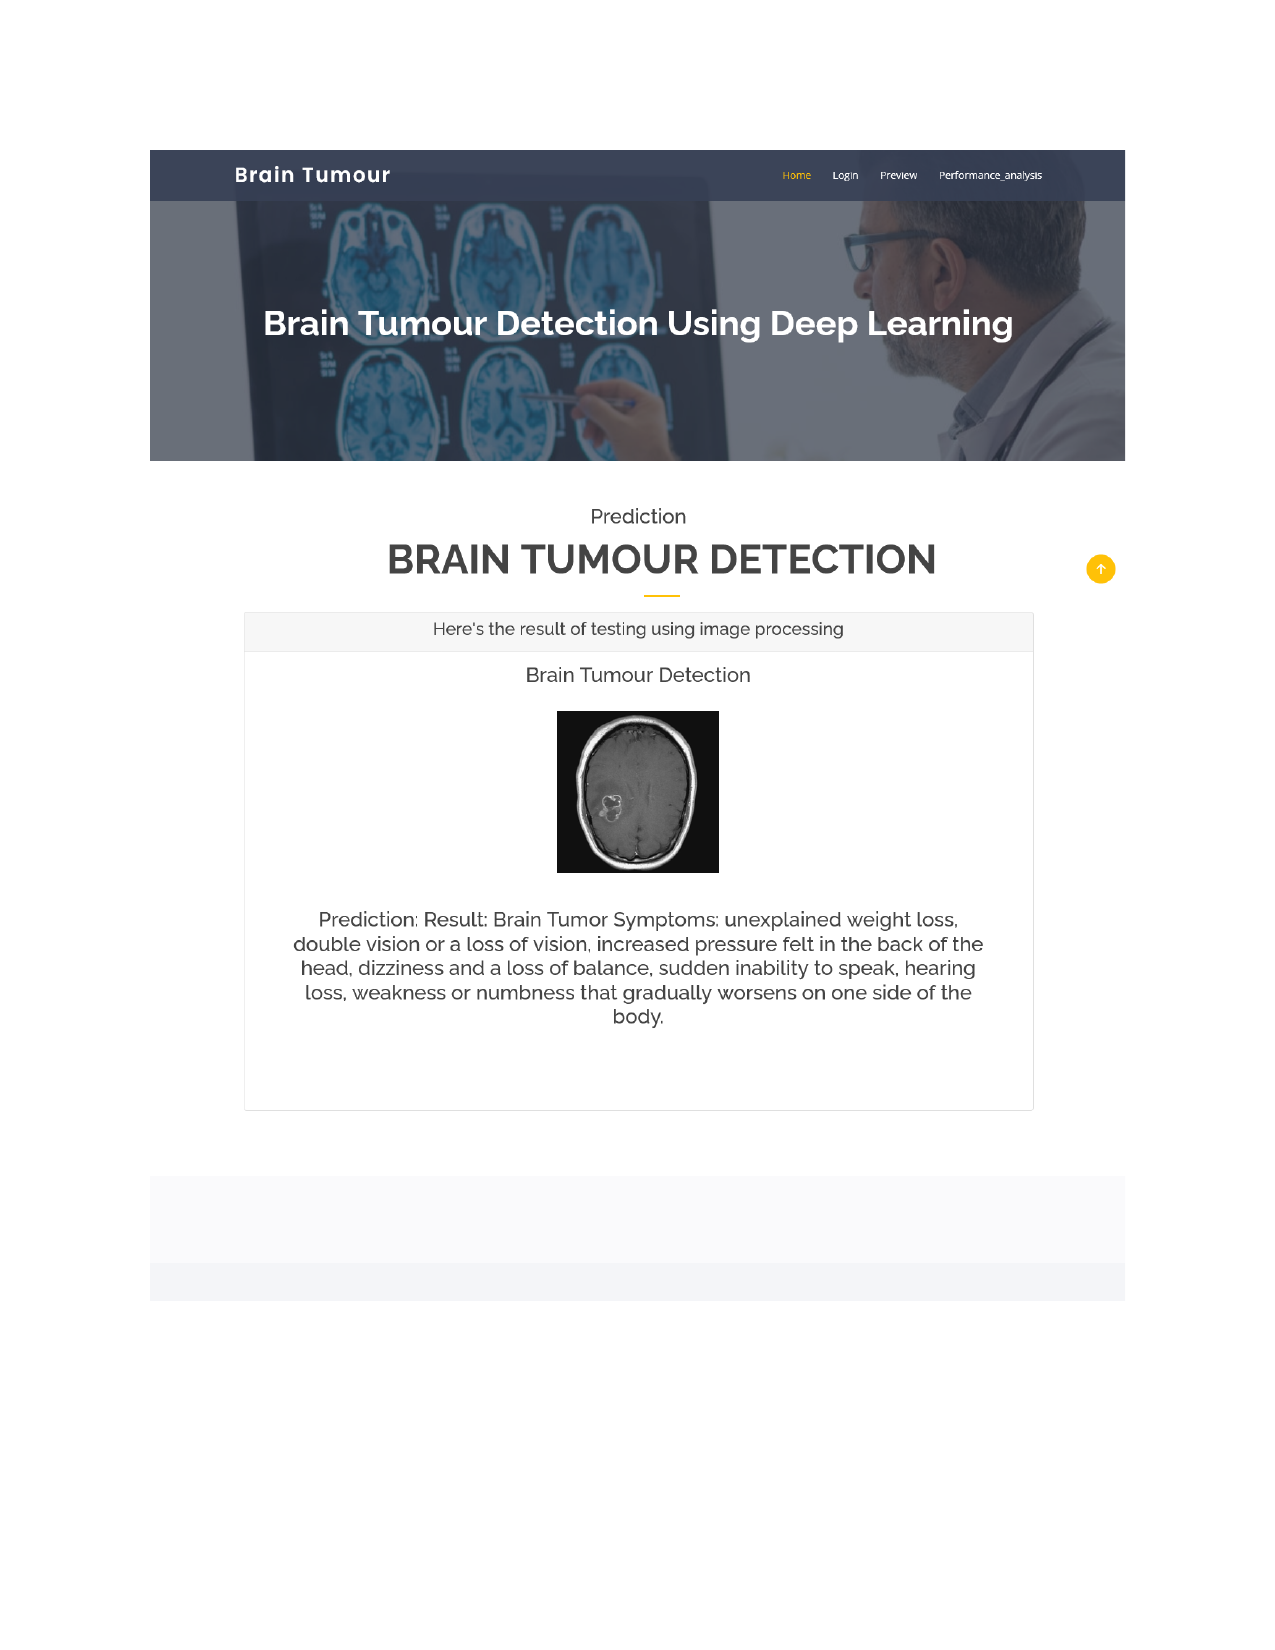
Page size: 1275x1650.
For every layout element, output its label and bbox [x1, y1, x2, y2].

picture [150, 150, 1125, 1301]
